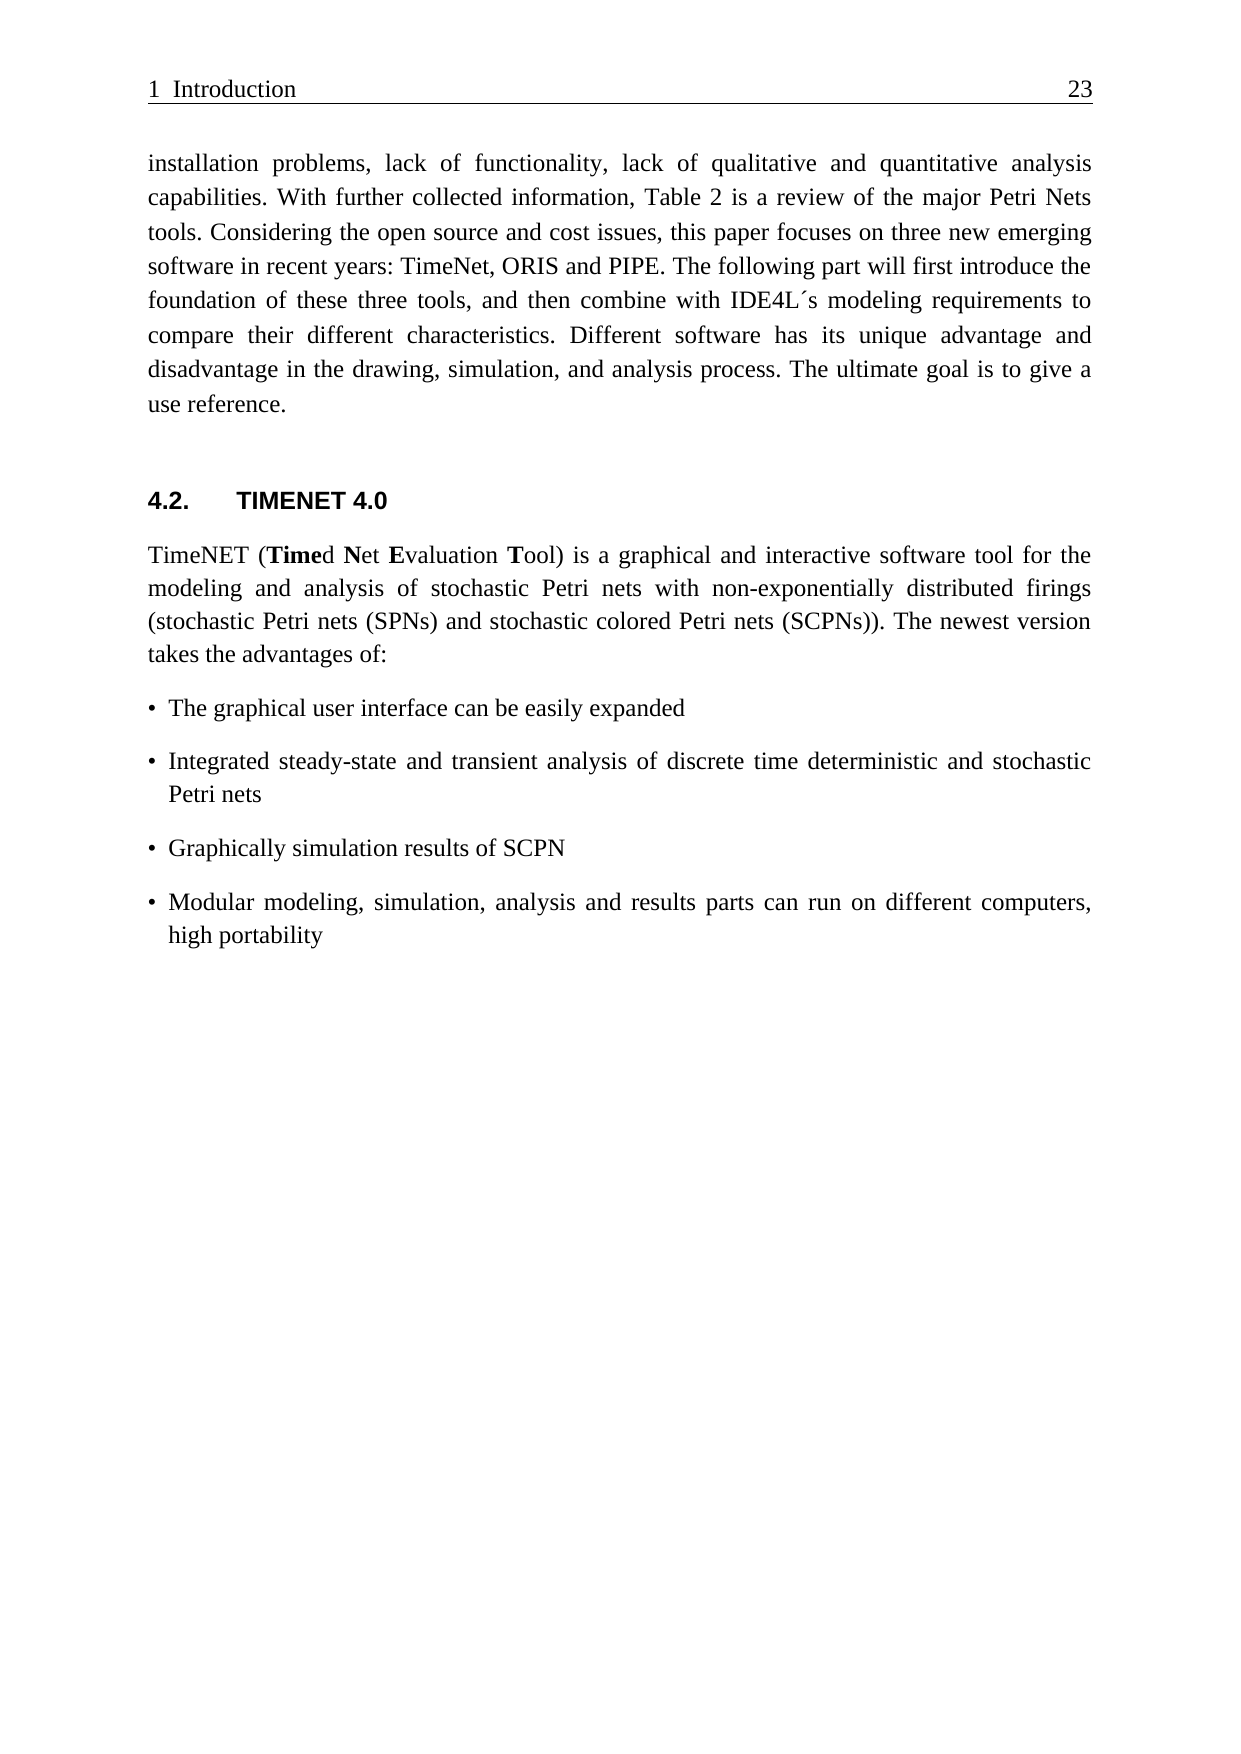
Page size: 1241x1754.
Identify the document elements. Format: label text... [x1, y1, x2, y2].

text TimeNET (Timed Net Evaluation Tool) is a graphical and interactive software tool for the modeling and analysis of stochastic Petri nets with non-exponentially distributed firings (stochastic Petri nets (SPNs) and stochastic colored Petri nets (SCPNs)). The newest version takes the advantages of: [148, 540, 1093, 667]
list The graphical user interface can be easily expanded [147, 693, 1093, 721]
list Integrated steady-state and transient analysis of discrete time deterministic and stochastic Petri nets [147, 746, 1093, 808]
list Modular modeling, simulation, analysis and results parts can run on different computers, high portability [147, 887, 1093, 949]
list Graphically simulation results of SCPN [147, 833, 1093, 862]
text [148, 148, 1093, 418]
title TIMENET 4.0 [148, 486, 1093, 515]
